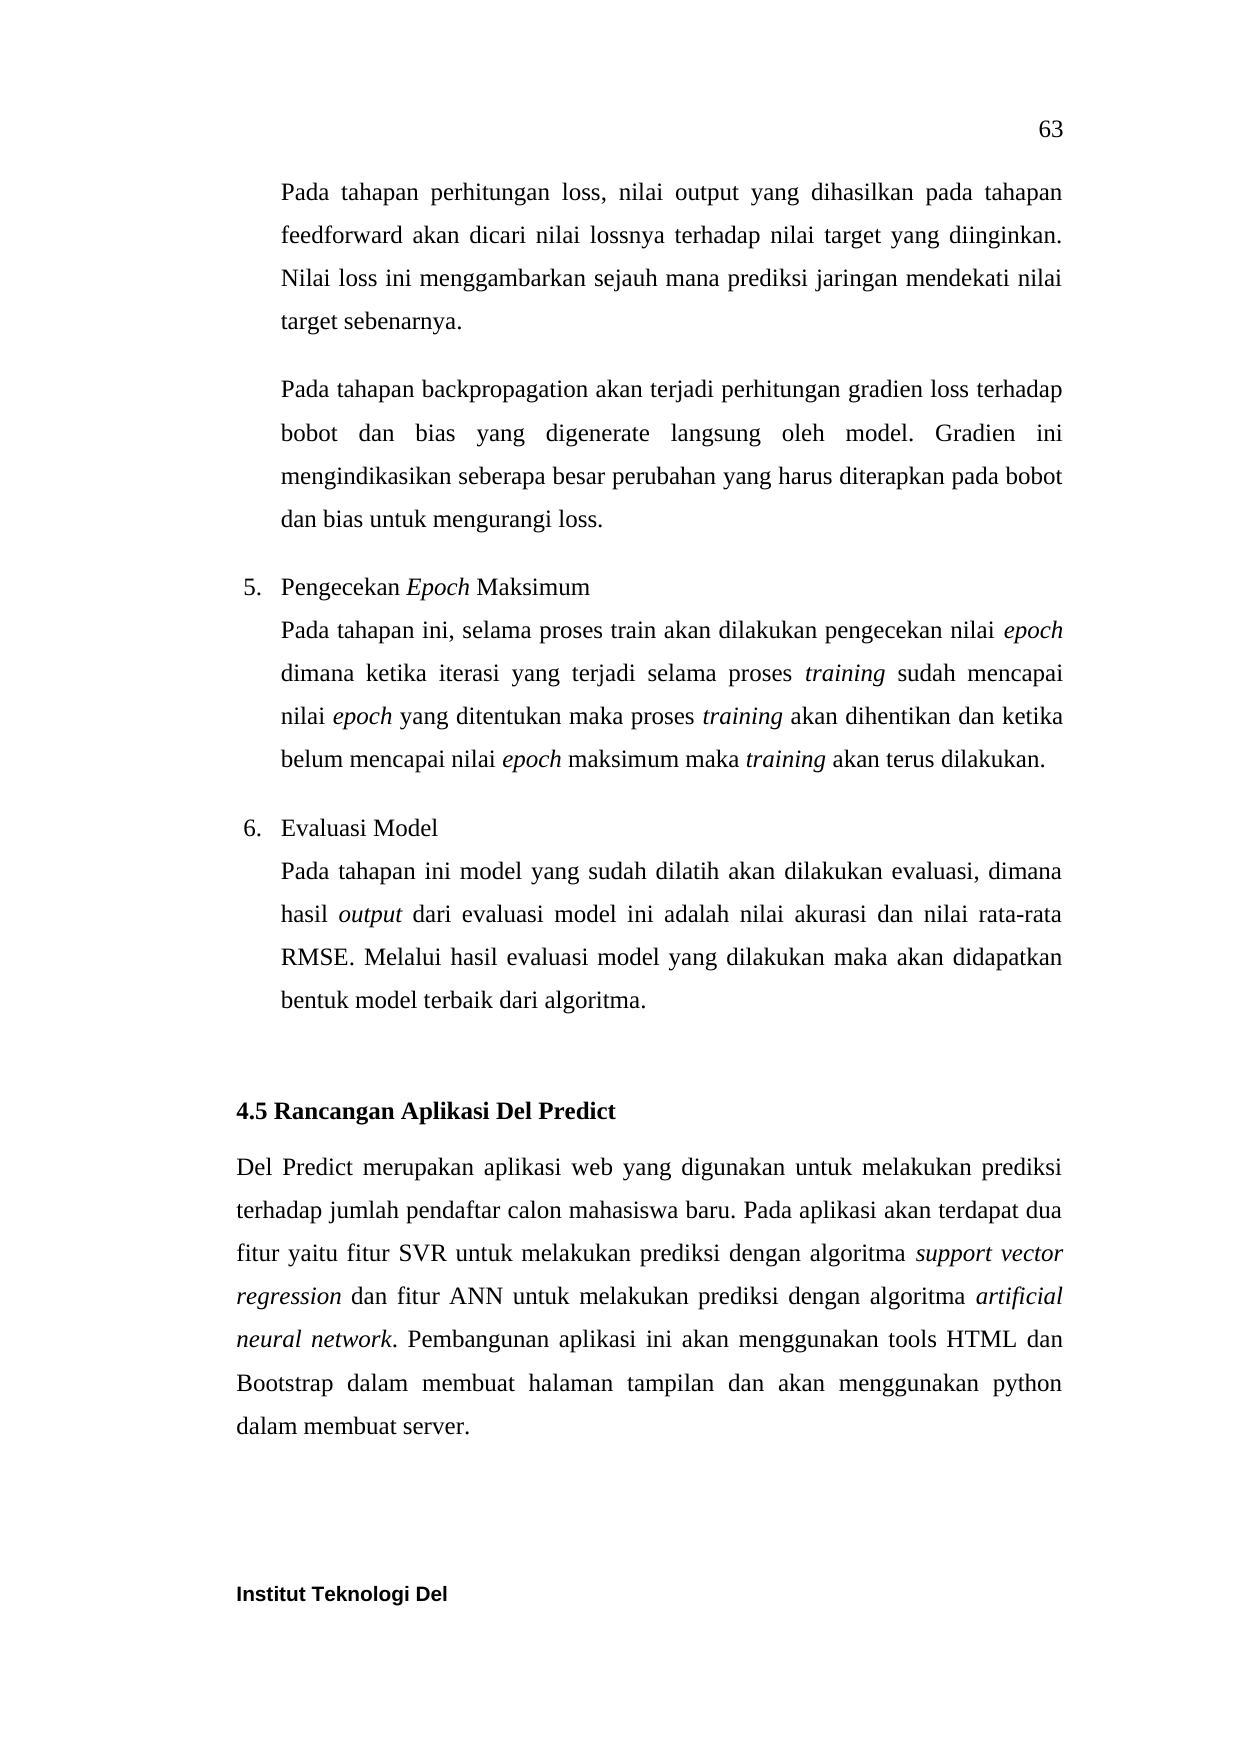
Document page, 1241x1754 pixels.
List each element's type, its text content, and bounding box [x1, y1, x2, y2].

subtitle 4.5 Rancangan Aplikasi Del Predict [236, 1096, 1063, 1125]
text Del Predict merupakan aplikasi web yang digunakan untuk melakukan prediksi terhadap jumlah pendaftar calon mahasiswa baru. Pada aplikasi akan terdapat dua fitur yaitu fitur SVR untuk melakukan prediksi dengan algoritma support vector regression dan fitur ANN untuk melakukan prediksi dengan algoritma artificial neural network. Pembangunan aplikasi ini akan menggunakan tools HTML dan Bootstrap dalam membuat halaman tampilan dan akan menggunakan python dalam membuat server. [236, 1152, 1063, 1439]
text Pada tahapan backpropagation akan terjadi perhitungan gradien loss terhadap bobot dan bias yang digenerate langsung oleh model. Gradien ini mengindikasikan seberapa besar perubahan yang harus diterapkan pada bobot dan bias untuk mengurangi loss. [281, 374, 1063, 533]
list Evaluasi Model [243, 813, 1063, 841]
text Pada tahapan ini model yang sudah dilatih akan dilakukan evaluasi, dimana hasil output dari evaluasi model ini adalah nilai akurasi dan nilai rata-rata RMSE. Melalui hasil evaluasi model yang dilakukan maka akan didapatkan bentuk model terbaik dari algoritma. [281, 856, 1063, 1014]
list Pada tahapan ini, selama proses train akan dilakukan pengecekan nilai epoch dimana ketika iterasi yang terjadi selama proses training sudah mencapai nilai epoch yang ditentukan maka proses training akan dihentikan dan ketika belum mencapai nilai epoch maksimum maka training akan terus dilakukan. [281, 615, 1063, 773]
text Pada tahapan perhitungan loss, nilai output yang dihasilkan pada tahapan feedforward akan dicari nilai lossnya terhadap nilai target yang diinginkan. Nilai loss ini menggambarkan sejauh mana prediksi jaringan mendekati nilai target sebenarnya. [281, 177, 1063, 335]
list Pengecekan Epoch Maksimum [243, 572, 1063, 601]
